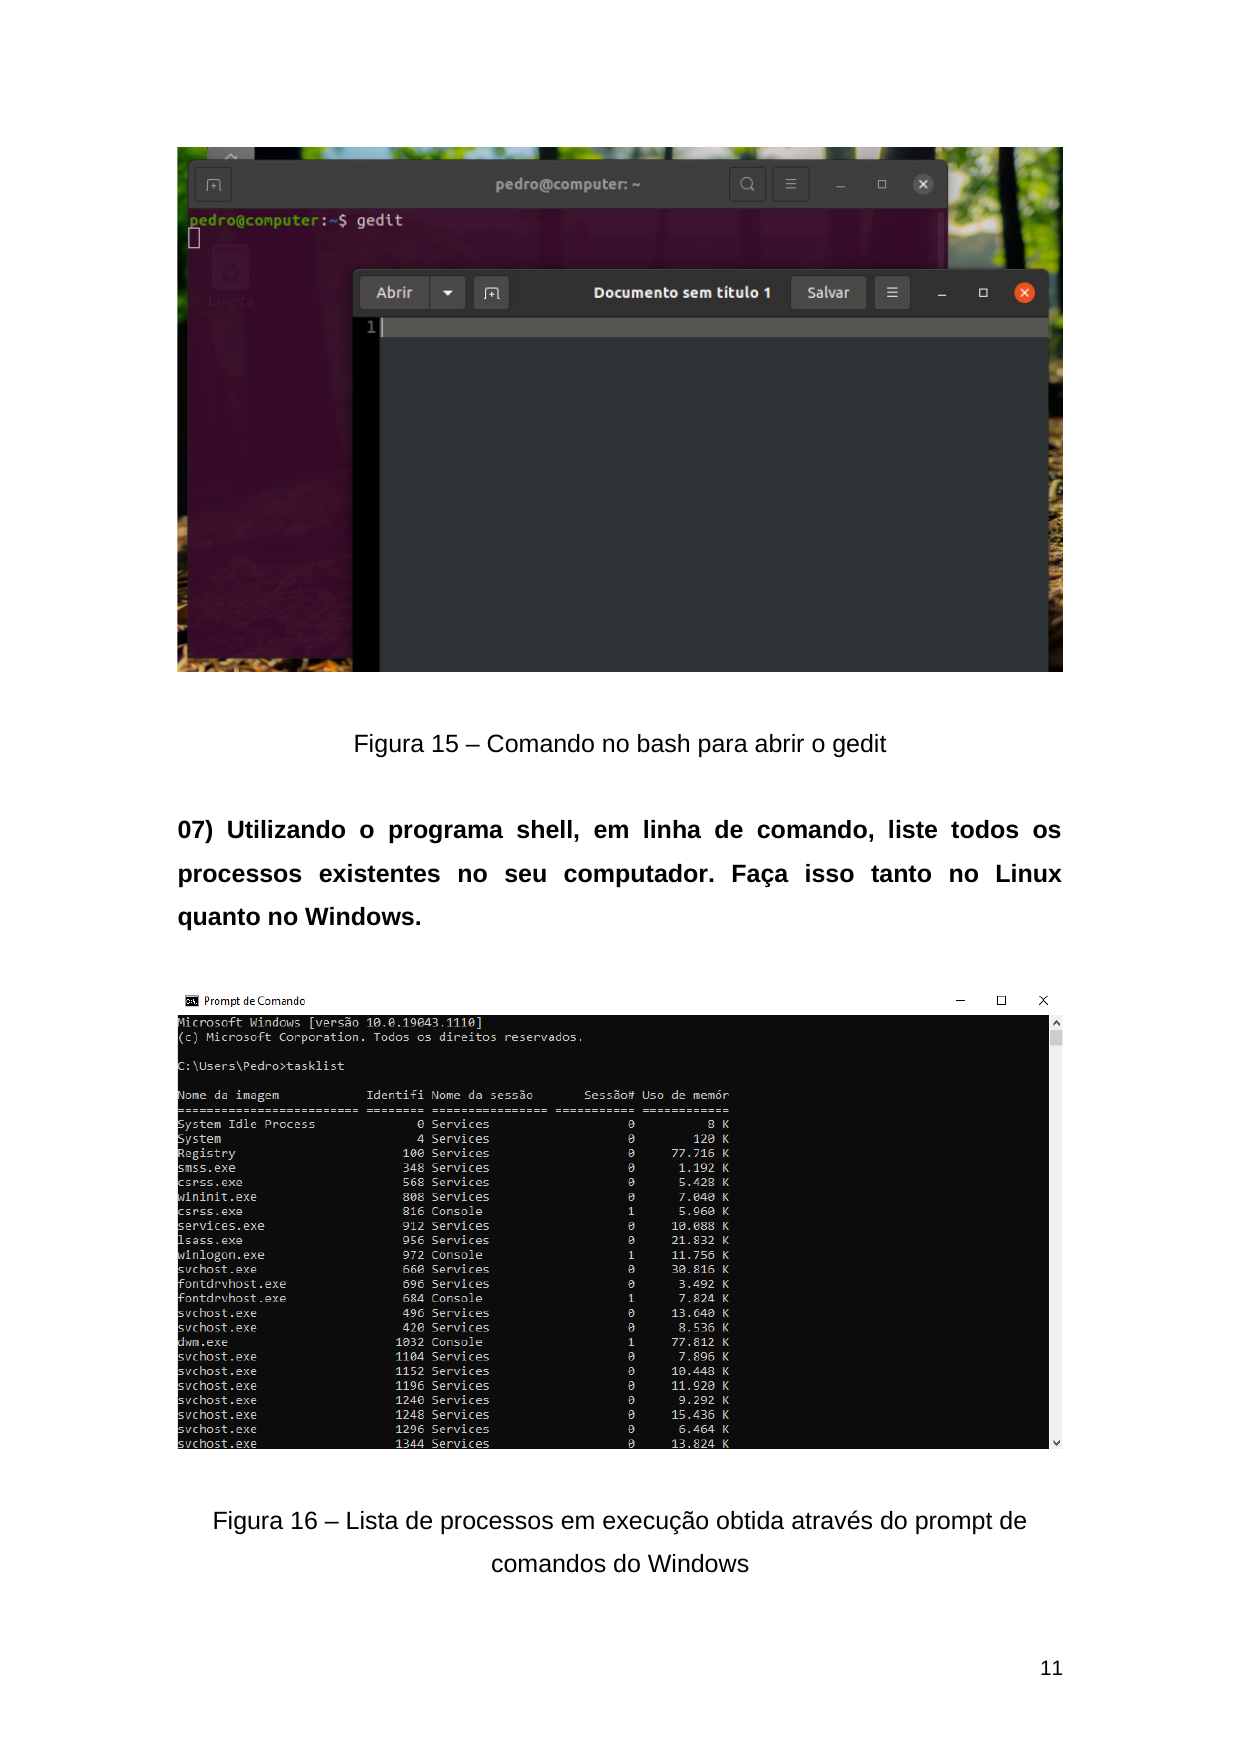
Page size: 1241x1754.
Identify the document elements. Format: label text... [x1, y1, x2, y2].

text Figura 16 – Lista de processos em execução obtida através do prompt de comandos do Windows [177, 1506, 1063, 1578]
picture [177, 147, 1063, 672]
text Figura 15 – Comando no bash para abrir o gedit [177, 729, 1063, 758]
text 07) Utilizando o programa shell, em linha de comando, liste todos os processos existentes no seu computador. Faça isso tanto no Linux quanto no Windows. [177, 815, 1063, 930]
picture [177, 987, 1063, 1449]
